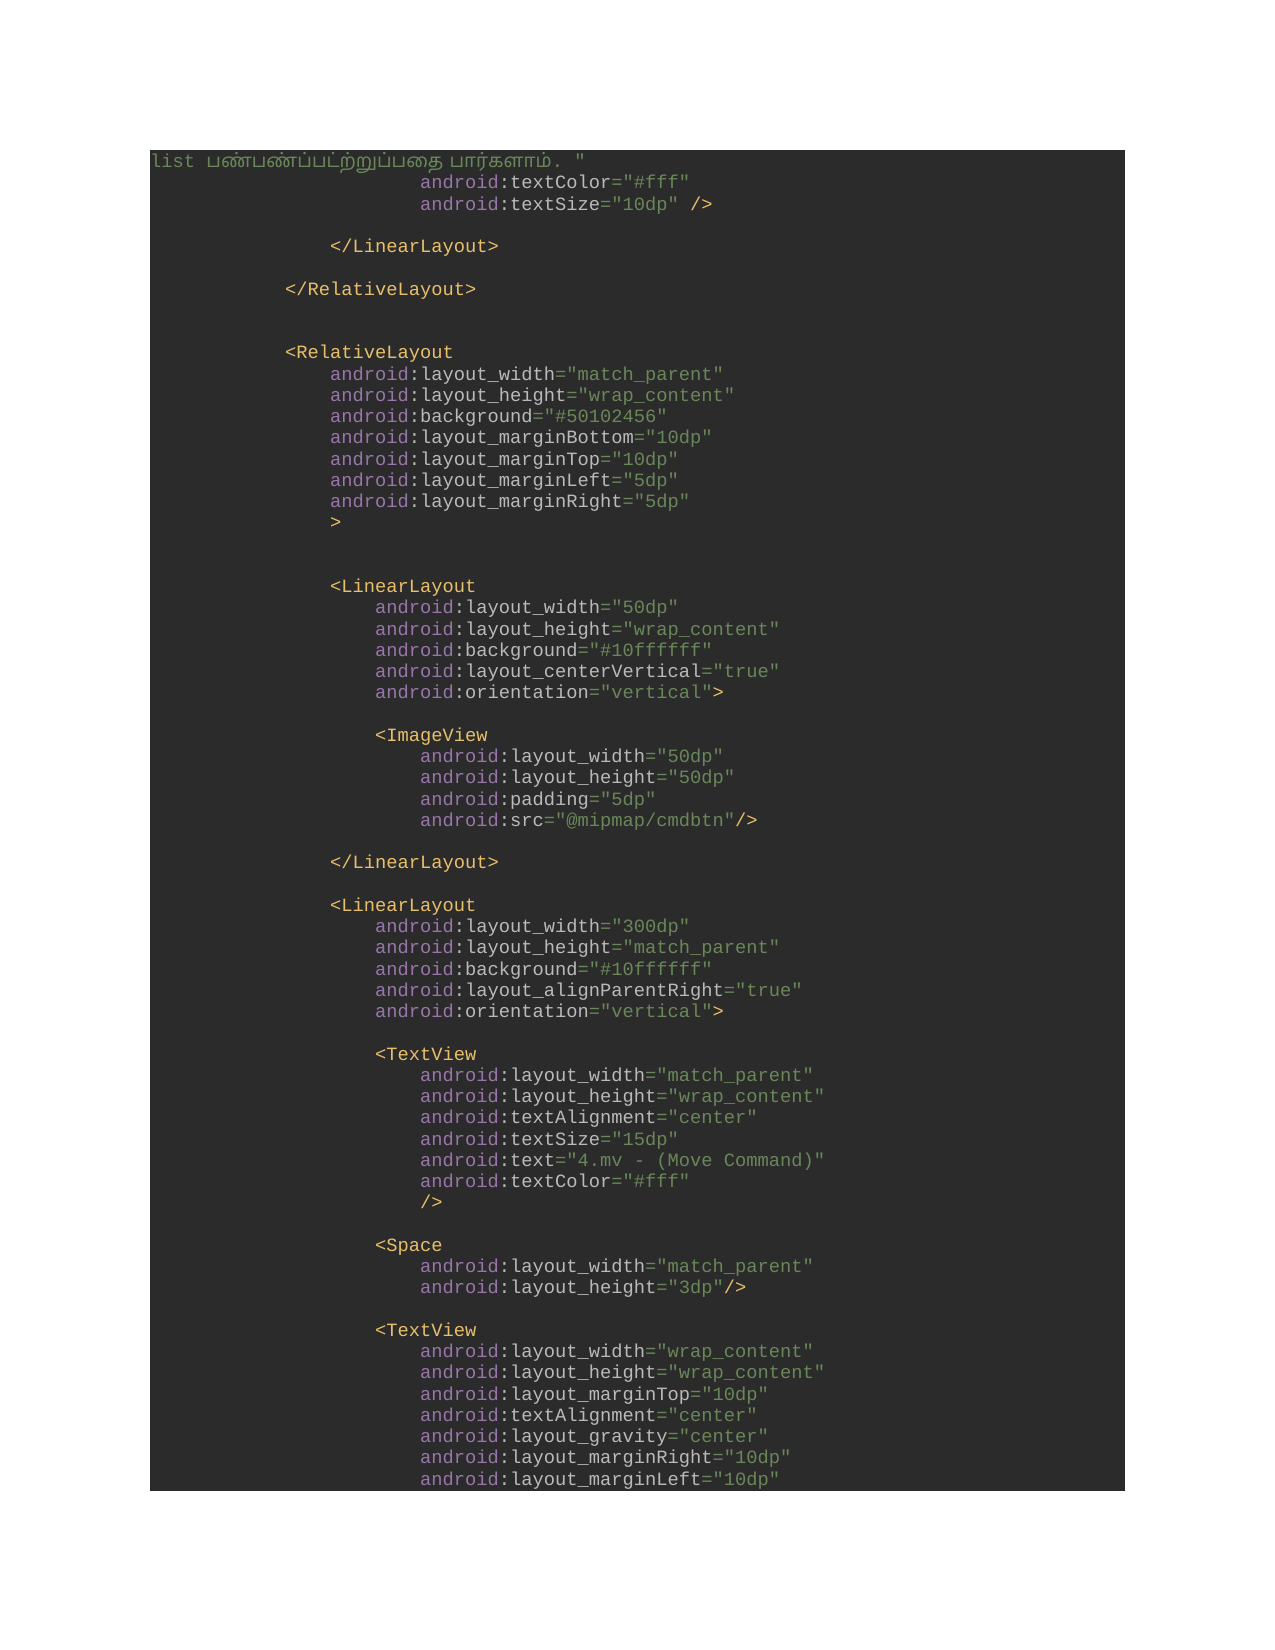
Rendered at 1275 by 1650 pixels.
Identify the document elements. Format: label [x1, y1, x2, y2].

text [150, 150, 1125, 1491]
